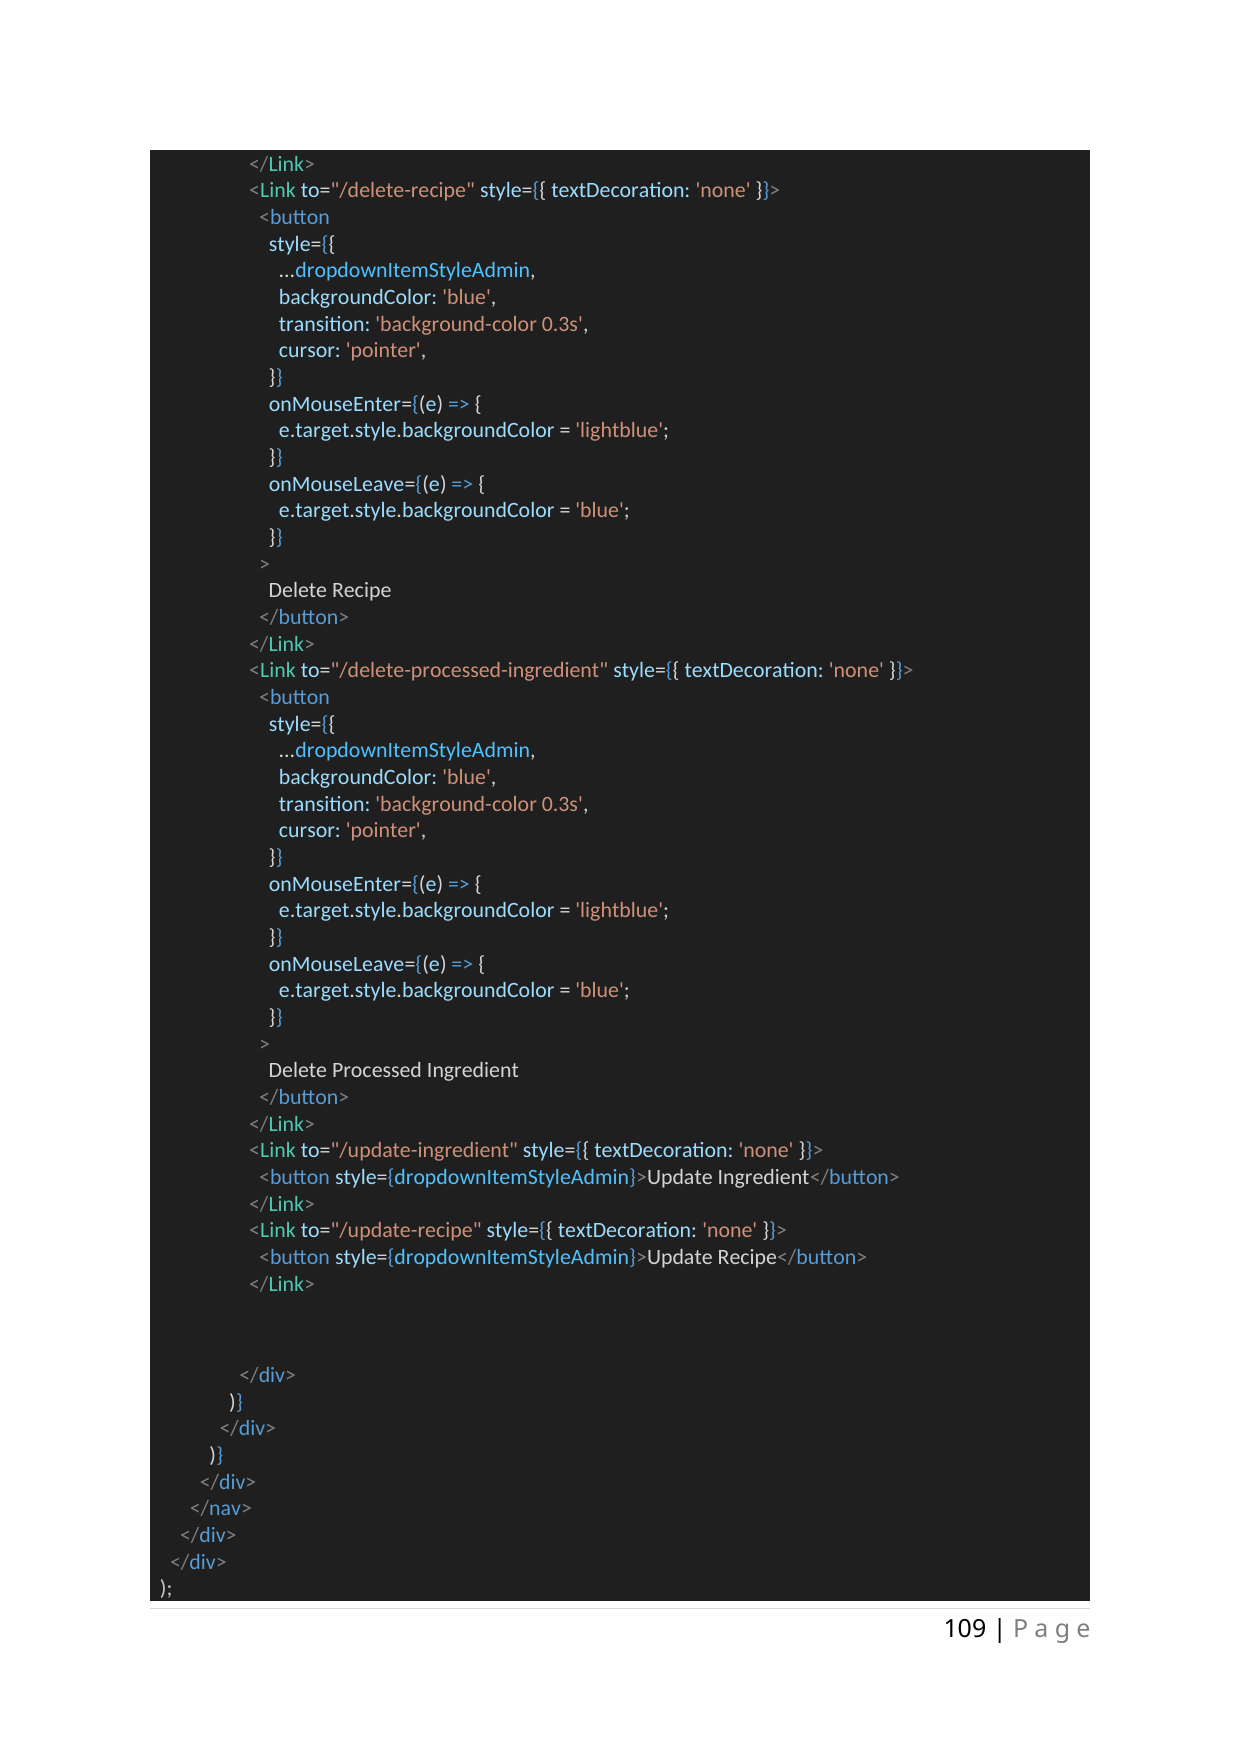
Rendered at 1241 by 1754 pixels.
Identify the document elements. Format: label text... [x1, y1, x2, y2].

text ...dropdownItemStyleAdmin, [150, 737, 1090, 763]
text </nav> [150, 1494, 1090, 1521]
text transition: 'background-color 0.3s', [150, 790, 1090, 817]
text style={{ [150, 230, 1090, 257]
text </div> [150, 1468, 1090, 1494]
text > [150, 550, 1090, 577]
text </Link> [150, 630, 1090, 657]
text onMouseEnter={(e) => { [150, 870, 1090, 897]
text </div> [150, 1521, 1090, 1548]
text }} [150, 443, 1090, 470]
text ...dropdownItemStyleAdmin, [150, 257, 1090, 283]
text > [150, 1030, 1090, 1057]
text </Link> [150, 1190, 1090, 1217]
text transition: 'background-color 0.3s', [150, 310, 1090, 337]
text </button> [150, 603, 1090, 630]
text )} [150, 1388, 1090, 1414]
text </Link> [150, 1110, 1090, 1137]
text <button style={dropdownItemStyleAdmin}>Update Recipe</button> [150, 1243, 1090, 1270]
text </div> [150, 1361, 1090, 1388]
text }} [150, 523, 1090, 550]
text <Link to="/delete-processed-ingredient" style={{ textDecoration: 'none' }}> [150, 657, 1090, 683]
text e.target.style.backgroundColor = 'lightblue'; [150, 417, 1090, 443]
text cursor: 'pointer', [150, 817, 1090, 843]
text e.target.style.backgroundColor = 'blue'; [150, 977, 1090, 1003]
text style={{ [150, 710, 1090, 737]
text ); [150, 1574, 1090, 1601]
text </Link> [150, 150, 1090, 177]
text </Link> [150, 1270, 1090, 1297]
text Delete Processed Ingredient [150, 1057, 1090, 1083]
text onMouseEnter={(e) => { [150, 390, 1090, 417]
text <button [150, 203, 1090, 230]
text </button> [150, 1083, 1090, 1110]
text </div> [150, 1414, 1090, 1441]
text e.target.style.backgroundColor = 'lightblue'; [150, 897, 1090, 923]
text }} [150, 843, 1090, 870]
text backgroundColor: 'blue', [150, 763, 1090, 790]
text </div> [150, 1548, 1090, 1574]
text <button style={dropdownItemStyleAdmin}>Update Ingredient</button> [150, 1163, 1090, 1190]
text <Link to="/update-ingredient" style={{ textDecoration: 'none' }}> [150, 1137, 1090, 1163]
text }} [150, 923, 1090, 950]
text e.target.style.backgroundColor = 'blue'; [150, 497, 1090, 523]
text cursor: 'pointer', [150, 337, 1090, 363]
text Delete Recipe [150, 577, 1090, 603]
text }} [150, 363, 1090, 390]
text )} [150, 1441, 1090, 1468]
text backgroundColor: 'blue', [150, 283, 1090, 310]
text }} [150, 1003, 1090, 1030]
text onMouseLeave={(e) => { [150, 950, 1090, 977]
text onMouseLeave={(e) => { [150, 470, 1090, 497]
text <button [150, 683, 1090, 710]
text <Link to="/update-recipe" style={{ textDecoration: 'none' }}> [150, 1217, 1090, 1243]
text <Link to="/delete-recipe" style={{ textDecoration: 'none' }}> [150, 177, 1090, 203]
